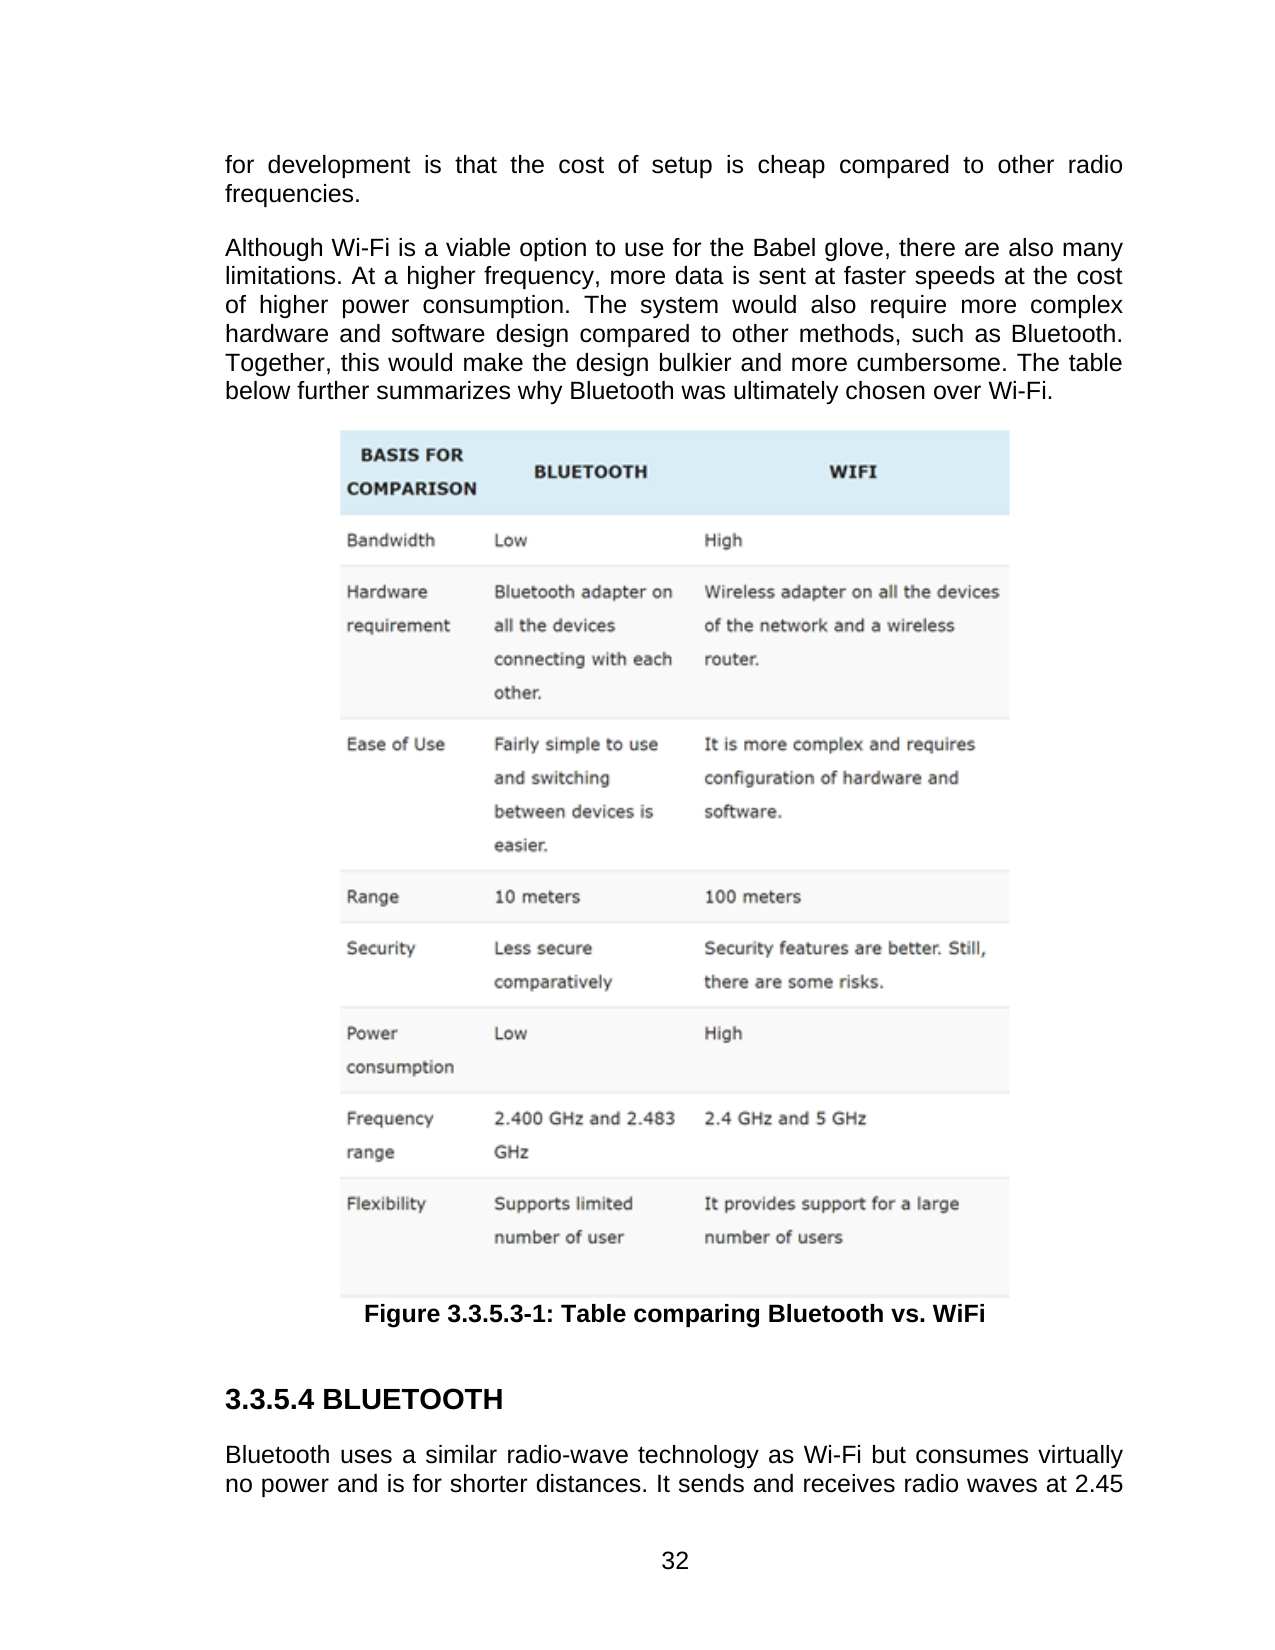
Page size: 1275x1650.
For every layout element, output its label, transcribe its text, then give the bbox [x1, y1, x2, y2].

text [225, 150, 1125, 207]
text Although Wi-Fi is a viable option to use for the Babel glove, there are also many limitations. At a higher frequency, more data is sent at faster speeds at the cost of higher power consumption. The system would also require more complex hardware and software design compared to other methods, such as Bluetooth. Together, this would make the design bulkier and more cumbersome. The table below further summarizes why Bluetooth was ultimately chosen over Wi-Fi. [225, 232, 1125, 405]
text Figure 3.3.5.3-1: Table comparing Bluetooth vs. WiFi [225, 1299, 1125, 1328]
picture [340, 430, 1010, 1300]
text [225, 1441, 1125, 1498]
subtitle 3.3.5.4 BLUETOOTH [225, 1382, 1125, 1416]
